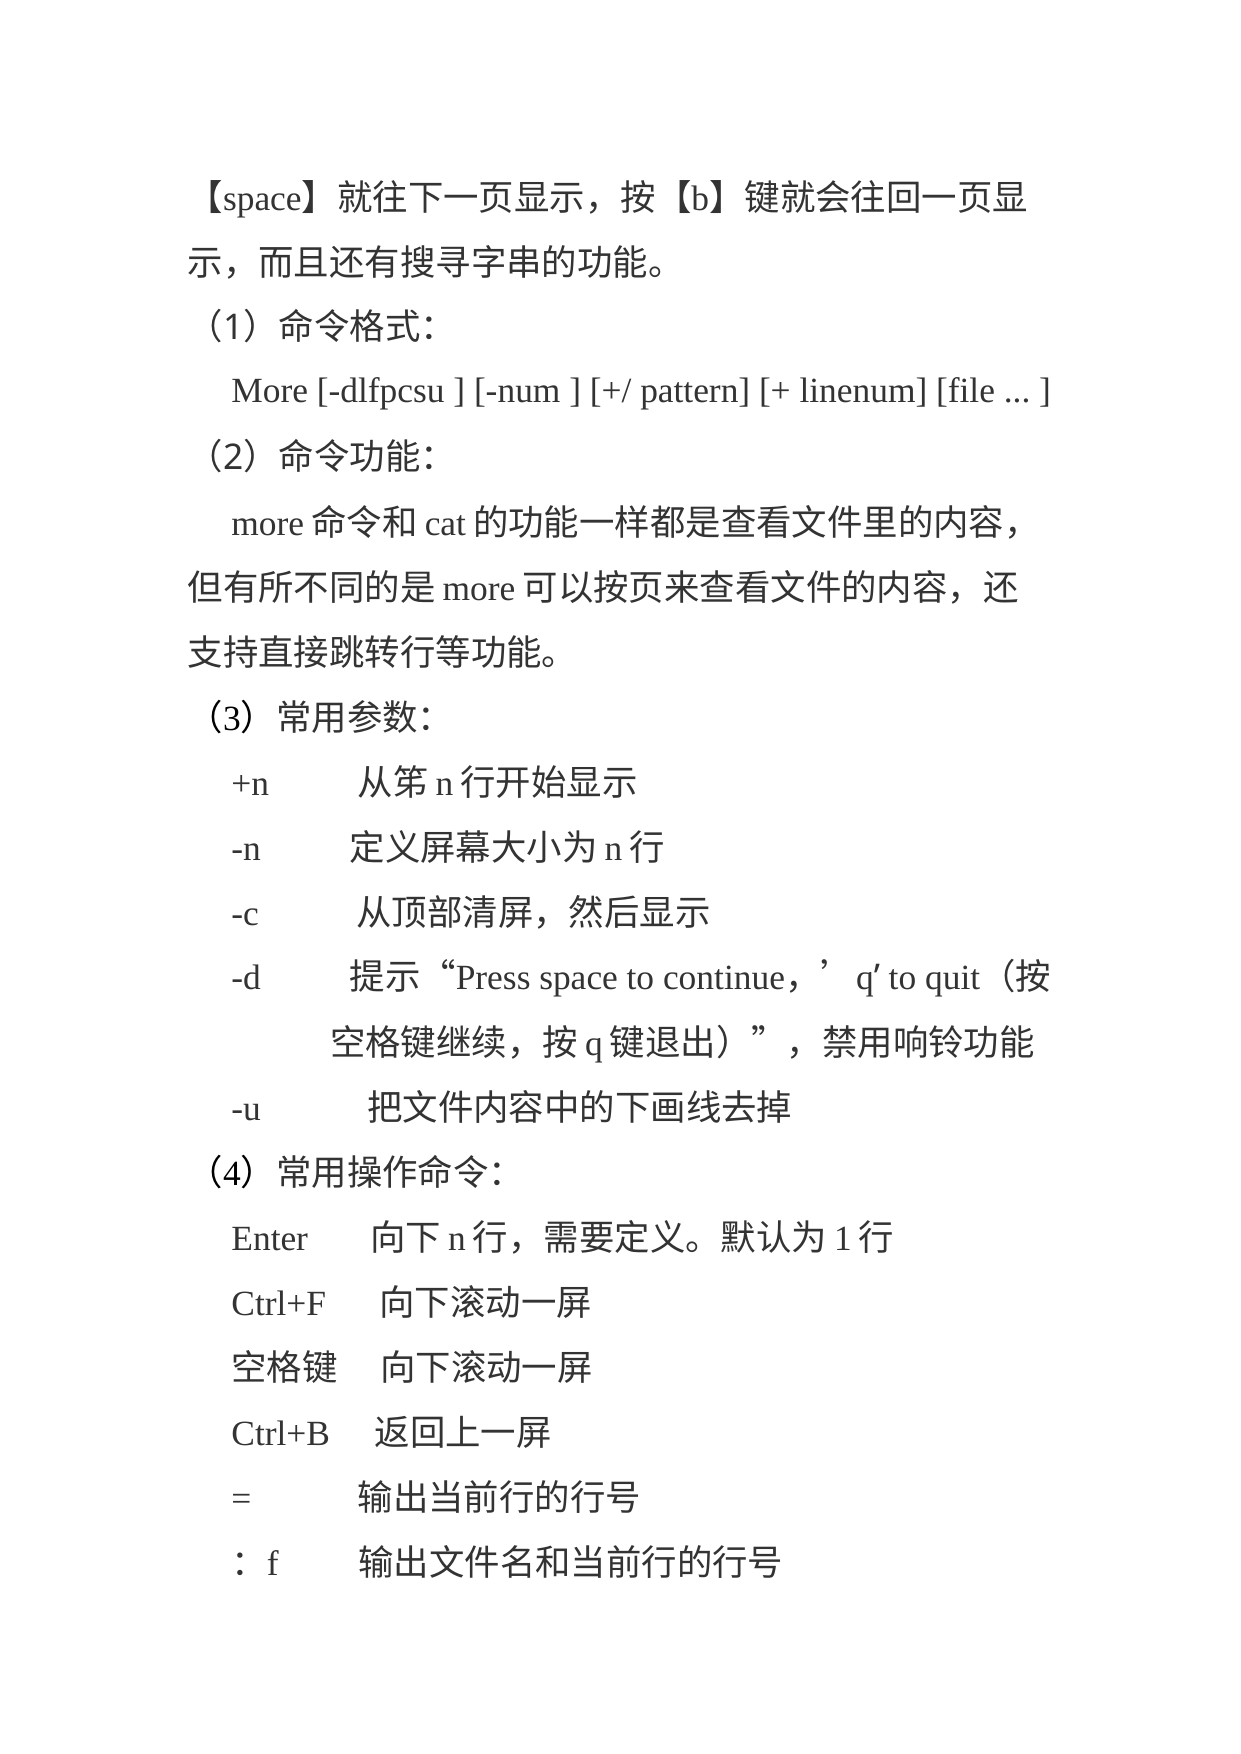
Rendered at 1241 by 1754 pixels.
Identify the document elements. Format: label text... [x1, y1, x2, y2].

text -d 提示“Press space to continue，’q’ to quit（按空格键继续，按q键退出）”，禁用响铃功能 [231, 942, 1053, 1072]
text （4）常用操作命令： [187, 1137, 1053, 1202]
text -u 把文件内容中的下画线去掉 [187, 1072, 1053, 1137]
text Ctrl+F 向下滚动一屏 [187, 1267, 1053, 1332]
text = 输出当前行的行号 [187, 1462, 1053, 1527]
text -c 从顶部清屏，然后显示 [187, 877, 1053, 942]
text Ctrl+B 返回上一屏 [187, 1397, 1053, 1462]
text （2）命令功能： [187, 422, 1053, 487]
text -n 定义屏幕大小为n行 [187, 812, 1053, 877]
text （3）常用参数： [187, 682, 1053, 747]
text ：f 输出文件名和当前行的行号 [187, 1527, 1053, 1592]
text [187, 162, 1053, 292]
text More [-dlfpcsu ] [-num ] [+/ pattern] [+ linenum] [file ... ] [187, 357, 1053, 422]
text 空格键 向下滚动一屏 [187, 1332, 1053, 1397]
text more命令和cat的功能一样都是查看文件里的内容，但有所不同的是more可以按页来查看文件的内容，还支持直接跳转行等功能。 [187, 487, 1053, 682]
text （1）命令格式： [187, 292, 1053, 357]
text +n 从笫n行开始显示 [187, 747, 1053, 812]
text Enter 向下n行，需要定义。默认为1行 [187, 1202, 1053, 1267]
